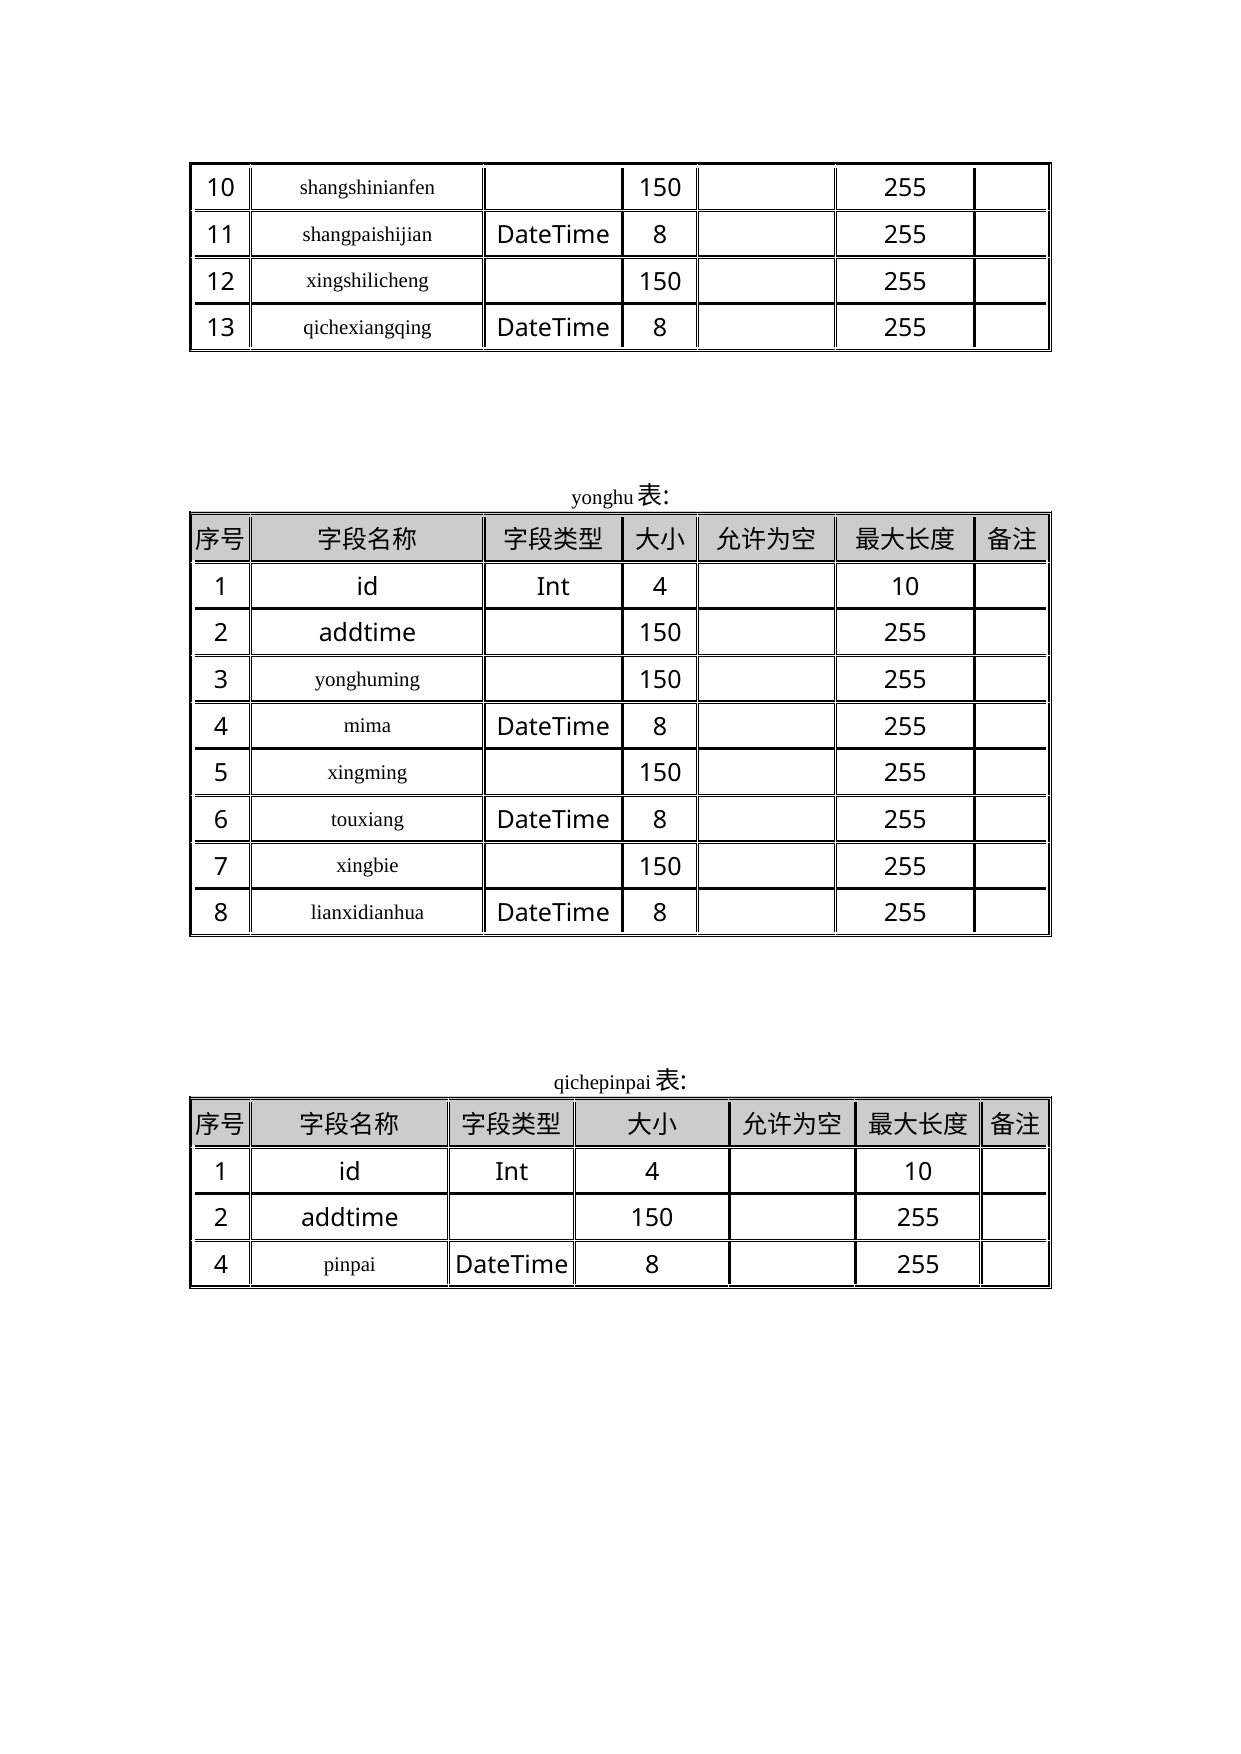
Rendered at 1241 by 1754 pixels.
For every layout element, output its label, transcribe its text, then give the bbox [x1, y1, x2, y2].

table_cell [974, 209, 1050, 255]
table_cell [486, 259, 621, 302]
table_cell [976, 747, 1048, 794]
table_cell [699, 797, 834, 840]
table_cell 255 [836, 165, 974, 209]
table_header 最大长度 [855, 1098, 981, 1145]
table_cell 12 [192, 255, 249, 302]
table_cell [699, 212, 834, 255]
table_cell 3 [191, 654, 251, 700]
table_cell [976, 700, 1049, 747]
table_cell addtime [252, 610, 482, 654]
table_cell addtime [252, 1195, 447, 1239]
table_cell xingbie [252, 844, 482, 887]
table_cell 8 [575, 1242, 729, 1285]
table_cell 8 [622, 305, 697, 349]
table_cell 150 [624, 844, 696, 887]
table_cell 8 [192, 887, 251, 934]
table_cell [486, 657, 621, 700]
table_cell 1 [192, 560, 249, 607]
table_cell [698, 165, 836, 209]
table_cell 255 [837, 259, 973, 302]
table_cell [731, 1195, 854, 1239]
table_cell Int [486, 564, 621, 607]
table_cell xingshilicheng [252, 259, 482, 302]
table_cell 150 [624, 259, 696, 302]
table_cell 10 [857, 1149, 979, 1192]
table_cell 8 [624, 212, 696, 255]
table_cell shangpaishijian [252, 212, 482, 255]
table_cell 150 [624, 750, 696, 794]
table_cell [698, 890, 836, 934]
table_cell 6 [191, 794, 251, 840]
table_cell 4 [191, 1239, 251, 1285]
table_cell 7 [192, 840, 249, 887]
table_cell [976, 255, 1049, 302]
table_cell [699, 564, 834, 607]
table_cell DateTime [486, 797, 621, 840]
table_cell [983, 1192, 1048, 1239]
table_cell 255 [837, 212, 973, 255]
table_cell 255 [836, 305, 974, 349]
table_cell 8 [622, 890, 697, 934]
table_cell 8 [624, 797, 696, 840]
table_cell [976, 607, 1048, 654]
table_cell Int [450, 1149, 573, 1192]
table_cell 255 [837, 704, 973, 747]
table_cell 4 [192, 700, 249, 747]
table_cell 255 [837, 657, 973, 700]
table_header 备注 [981, 1100, 1048, 1145]
table_cell [976, 840, 1049, 887]
table_cell [974, 794, 1050, 840]
table_cell [699, 610, 834, 654]
table_cell DateTime [449, 1242, 574, 1285]
table_cell 255 [837, 610, 973, 654]
table_cell 4 [576, 1149, 728, 1192]
table_cell 255 [857, 1195, 979, 1239]
table_header 序号 [192, 1100, 251, 1145]
table_cell [699, 704, 834, 747]
table_cell shangshinianfen [251, 164, 484, 209]
table_header 允许为空 [698, 515, 836, 560]
table_cell 150 [622, 165, 697, 209]
table_header 字段类型 [449, 1100, 574, 1145]
table_cell DateTime [486, 212, 621, 255]
table_header 允许为空 [729, 1098, 855, 1145]
table_header 序号 [192, 515, 251, 560]
table_cell [699, 844, 834, 887]
table_cell [486, 844, 621, 887]
table_cell [484, 165, 622, 209]
table_cell [729, 1242, 855, 1285]
table_cell 255 [837, 797, 973, 840]
table_cell mima [252, 704, 482, 747]
table_cell [974, 302, 1048, 349]
table_cell [981, 1239, 1050, 1285]
table_header 大小 [575, 1098, 729, 1145]
table_header 字段类型 [484, 515, 622, 560]
text yonghu表: [187, 475, 1053, 511]
table_cell 4 [624, 564, 696, 607]
table_cell 5 [192, 747, 249, 794]
table_cell 1 [192, 1145, 249, 1192]
table_cell touxiang [252, 797, 482, 840]
table_header 字段名称 [251, 1100, 448, 1145]
table_cell id [252, 1149, 447, 1192]
table_cell [974, 887, 1048, 934]
table_cell 255 [837, 844, 973, 887]
table_cell [731, 1149, 854, 1192]
table_cell [699, 750, 834, 794]
table_cell 10 [192, 165, 251, 209]
table_cell [976, 560, 1049, 607]
table_cell 150 [624, 610, 696, 654]
table_cell DateTime [486, 704, 621, 747]
table_cell 11 [191, 209, 251, 255]
table_cell 8 [624, 704, 696, 747]
table_cell 10 [837, 564, 973, 607]
table_cell pinpai [251, 1242, 448, 1285]
table_cell [486, 610, 621, 654]
table_cell [974, 165, 1048, 209]
table_cell 150 [576, 1195, 728, 1239]
table_header 大小 [622, 515, 697, 560]
table_cell [983, 1145, 1049, 1192]
table_cell 150 [624, 657, 696, 700]
table_header 字段名称 [251, 513, 484, 560]
table_cell yonghuming [252, 657, 482, 700]
table_cell qichexiangqing [251, 302, 484, 349]
table_cell [450, 1195, 573, 1239]
table_cell [699, 259, 834, 302]
table_cell 2 [192, 1192, 249, 1239]
table_header 最大长度 [836, 515, 974, 560]
table_cell 255 [836, 890, 974, 934]
table_cell DateTime [484, 305, 622, 349]
table_cell [698, 305, 836, 349]
table_cell xingming [252, 750, 482, 794]
text qichepinpai表: [187, 1060, 1053, 1096]
table_cell 255 [855, 1239, 981, 1285]
table_cell id [252, 564, 482, 607]
table_cell 255 [837, 750, 973, 794]
table_cell lianxidianhua [251, 887, 484, 934]
table_cell [486, 750, 621, 794]
table_cell [699, 657, 834, 700]
table_cell [974, 654, 1050, 700]
table_cell 2 [192, 607, 249, 654]
table_cell 13 [192, 302, 251, 349]
table_header 备注 [974, 515, 1048, 560]
table_cell DateTime [484, 890, 622, 934]
